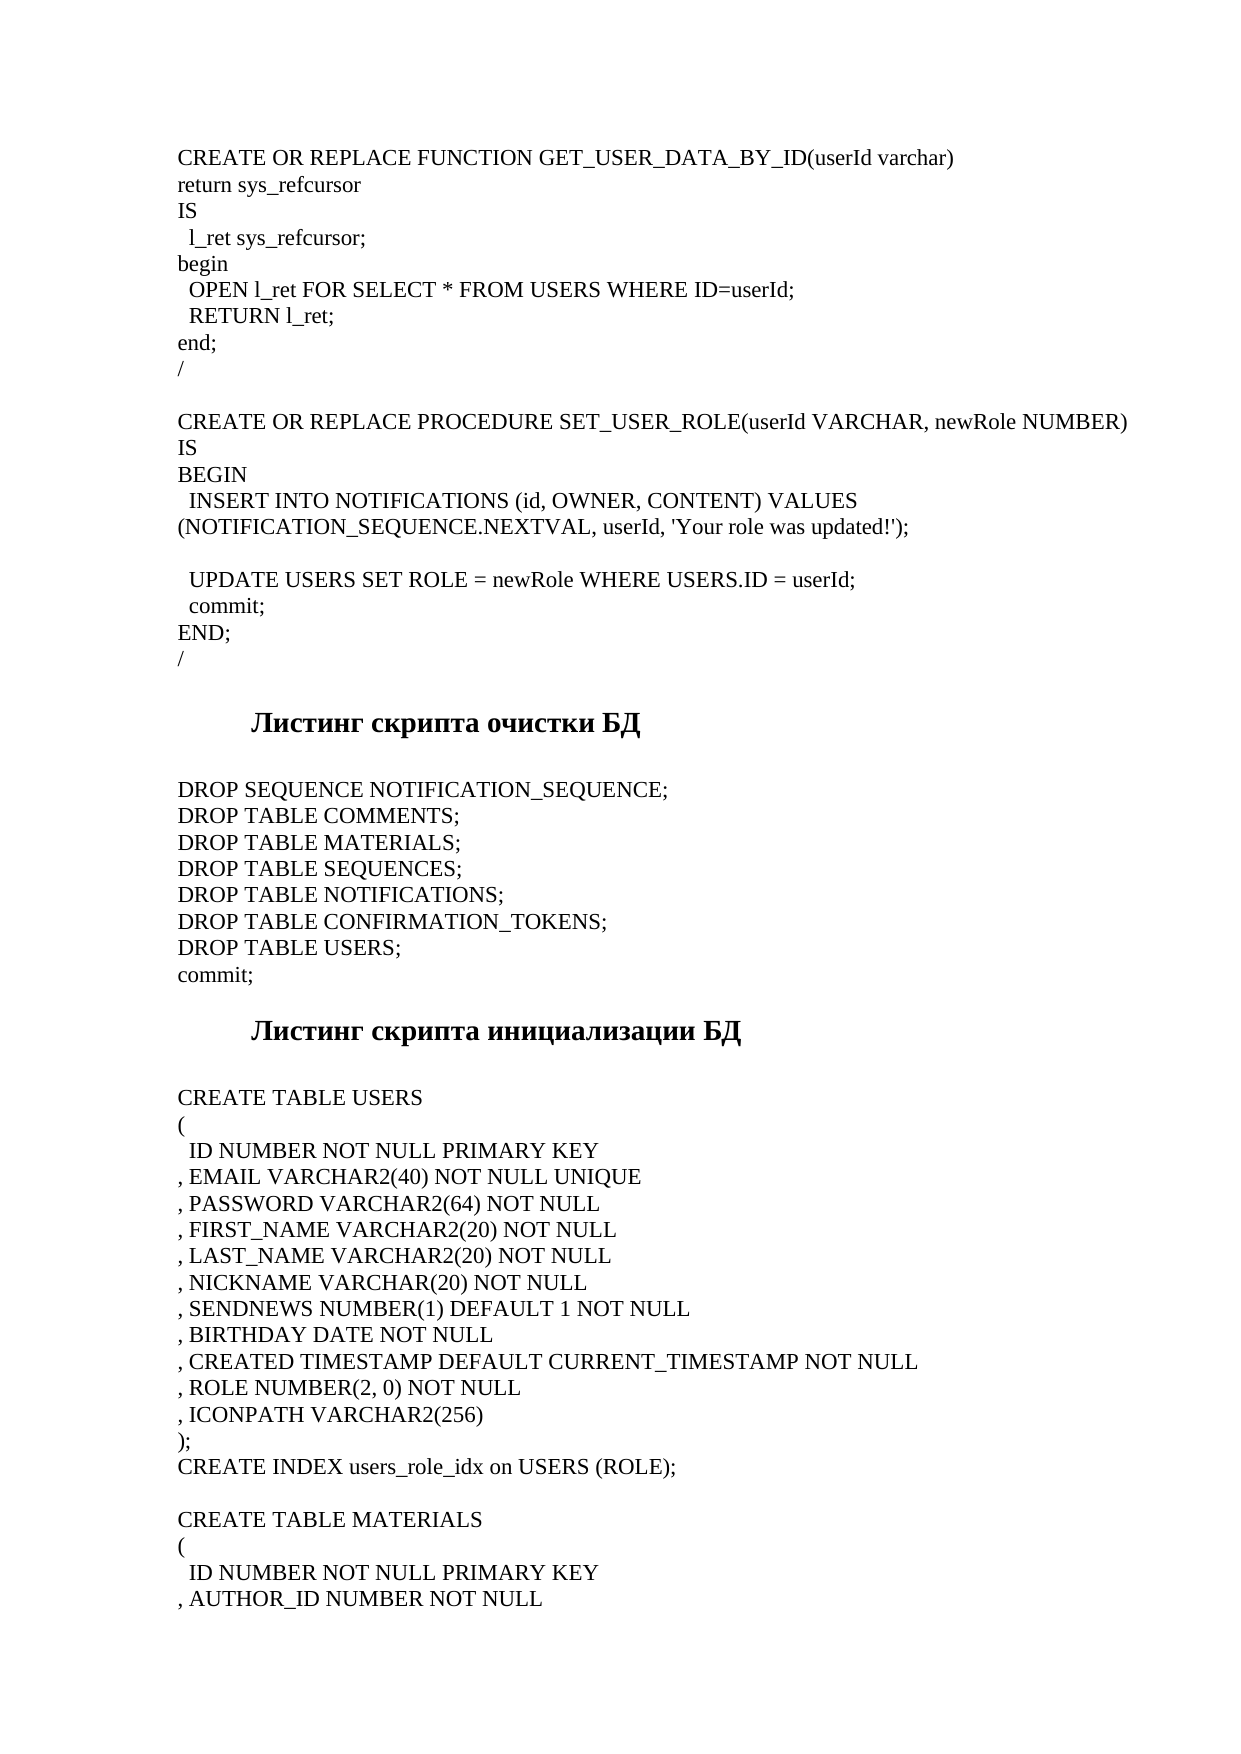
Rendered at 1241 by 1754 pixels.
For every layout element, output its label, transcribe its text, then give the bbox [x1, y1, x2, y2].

text CREATE OR REPLACE PROCEDURE SET_USER_ROLE(userId VARCHAR, newRole NUMBER) [177, 408, 1152, 434]
text commit; [177, 592, 1152, 619]
text , EMAIL VARCHAR2(40) NOT NULL UNIQUE [177, 1163, 1152, 1190]
text INSERT INTO NOTIFICATIONS (id, OWNER, CONTENT) VALUES (NOTIFICATION_SEQUENCE.NEXTVAL, userId, 'Your role was updated!'); [177, 487, 1152, 540]
text , LAST_NAME VARCHAR2(20) NOT NULL [177, 1242, 1152, 1269]
text RETURN l_ret; [177, 303, 1152, 329]
text BEGIN [177, 461, 1152, 487]
text DROP TABLE NOTIFICATIONS; [177, 882, 1152, 908]
text commit; [177, 961, 1152, 987]
subtitle Листинг скрипта инициализации БД [177, 1013, 1152, 1047]
text END; [177, 619, 1152, 645]
text , AUTHOR_ID NUMBER NOT NULL [177, 1585, 1152, 1611]
text , PASSWORD VARCHAR2(64) NOT NULL [177, 1190, 1152, 1216]
text ( [177, 1532, 1152, 1559]
text DROP SEQUENCE NOTIFICATION_SEQUENCE; [177, 776, 1152, 802]
text DROP TABLE CONFIRMATION_TOKENS; [177, 908, 1152, 934]
text , SENDNEWS NUMBER(1) DEFAULT 1 NOT NULL [177, 1295, 1152, 1322]
text , CREATED TIMESTAMP DEFAULT CURRENT_TIMESTAMP NOT NULL [177, 1348, 1152, 1374]
text , NICKNAME VARCHAR(20) NOT NULL [177, 1269, 1152, 1295]
text / [177, 355, 1152, 382]
text CREATE OR REPLACE FUNCTION GET_USER_DATA_BY_ID(userId varchar) [177, 144, 1152, 171]
text ); [177, 1427, 1152, 1453]
text DROP TABLE MATERIALS; [177, 829, 1152, 855]
text , ICONPATH VARCHAR2(256) [177, 1401, 1152, 1427]
text l_ret sys_refcursor; [177, 223, 1152, 250]
text CREATE TABLE MATERIALS [177, 1506, 1152, 1532]
text ( [177, 1111, 1152, 1137]
text OPEN l_ret FOR SELECT * FROM USERS WHERE ID=userId; [177, 276, 1152, 303]
text , FIRST_NAME VARCHAR2(20) NOT NULL [177, 1216, 1152, 1242]
text CREATE INDEX users_role_idx on USERS (ROLE); [177, 1453, 1152, 1480]
text IS [177, 197, 1152, 223]
text / [177, 645, 1152, 672]
text end; [177, 329, 1152, 355]
text begin [177, 250, 1152, 276]
text UPDATE USERS SET ROLE = newRole WHERE USERS.ID = userId; [177, 566, 1152, 592]
text IS [177, 434, 1152, 461]
text CREATE TABLE USERS [177, 1084, 1152, 1111]
text , BIRTHDAY DATE NOT NULL [177, 1322, 1152, 1348]
text return sys_refcursor [177, 171, 1152, 197]
text DROP TABLE SEQUENCES; [177, 855, 1152, 882]
text DROP TABLE USERS; [177, 934, 1152, 961]
subtitle Листинг скрипта очистки БД [177, 705, 1152, 739]
text ID NUMBER NOT NULL PRIMARY KEY [177, 1559, 1152, 1585]
text DROP TABLE COMMENTS; [177, 802, 1152, 829]
text , ROLE NUMBER(2, 0) NOT NULL [177, 1374, 1152, 1401]
text ID NUMBER NOT NULL PRIMARY KEY [177, 1137, 1152, 1163]
